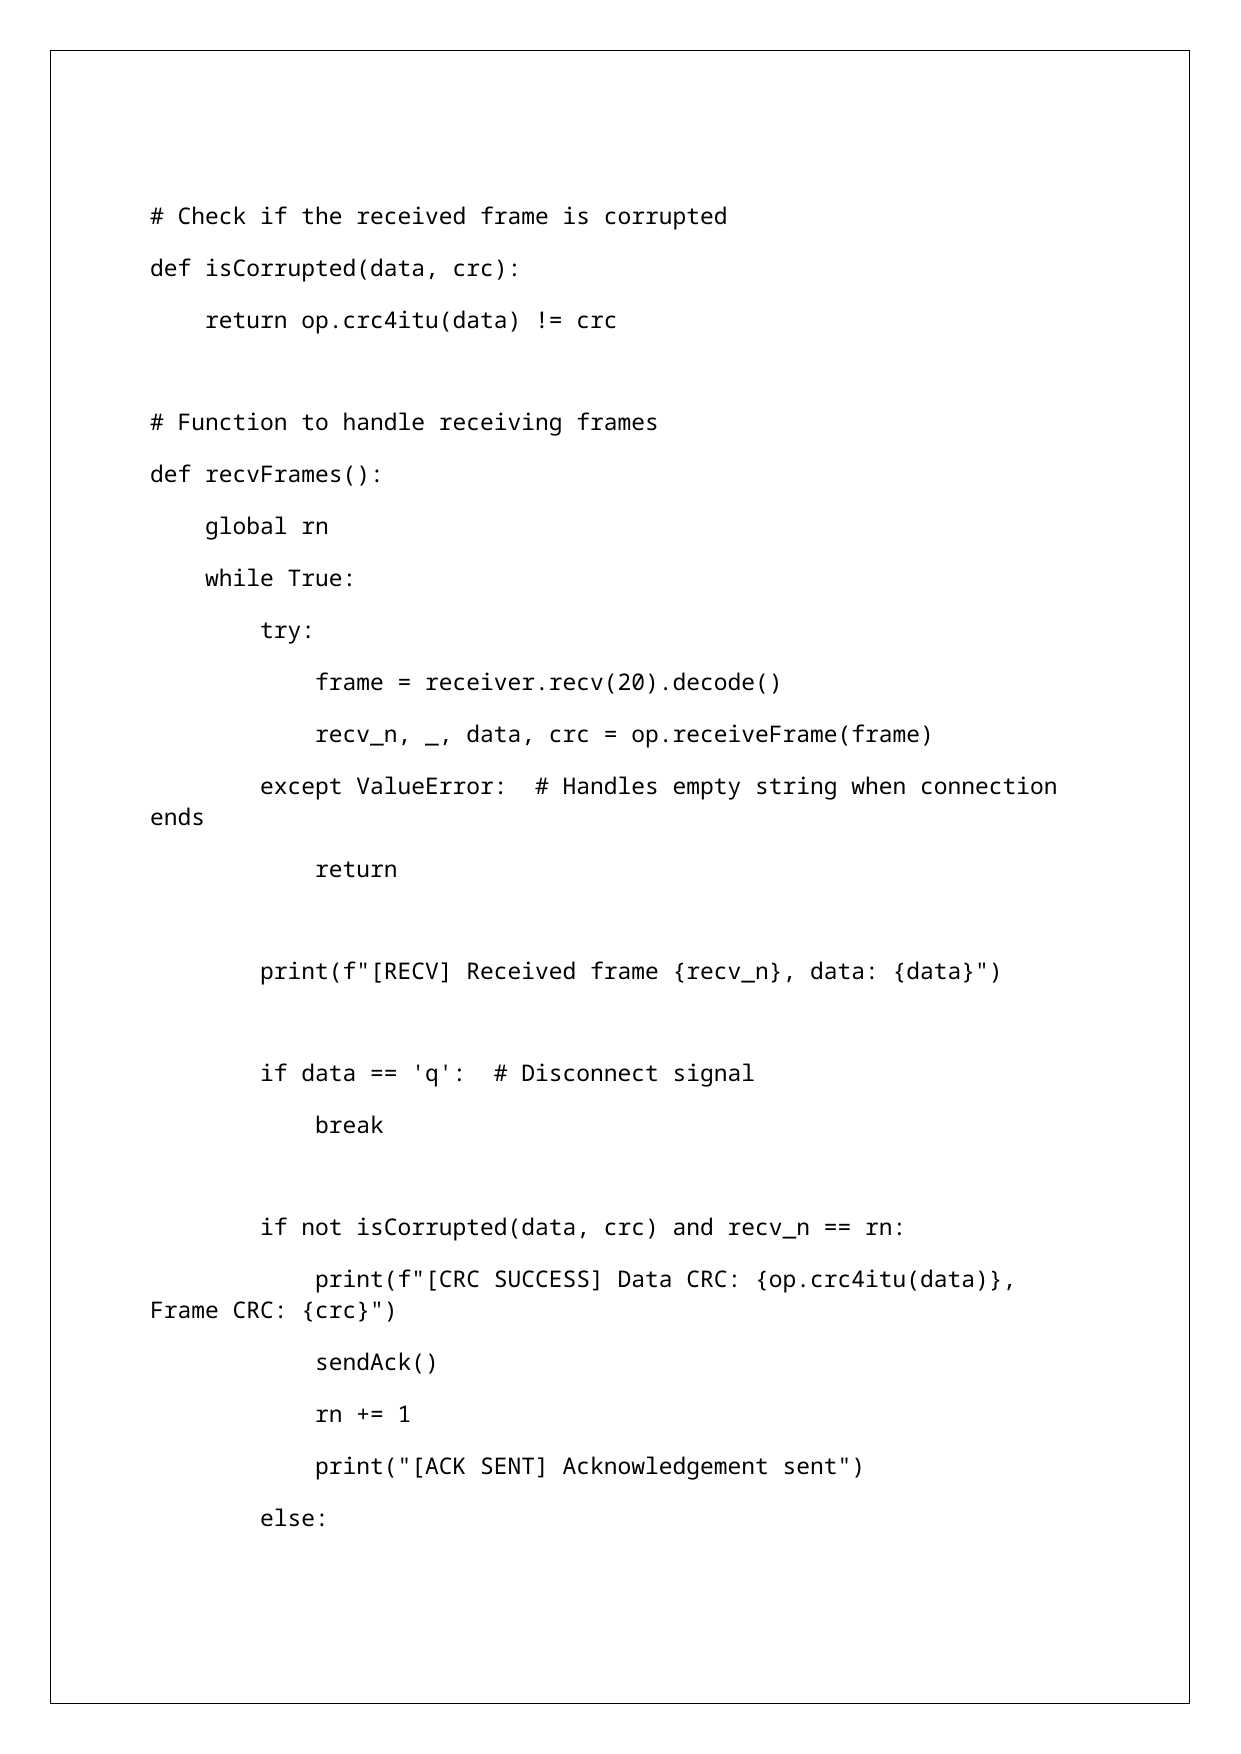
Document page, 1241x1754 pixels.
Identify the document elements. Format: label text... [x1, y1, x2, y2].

text if not isCorrupted(data, crc) and recv_n == rn: [150, 1210, 1090, 1242]
text except ValueError: # Handles empty string when connection ends [150, 770, 1090, 832]
text global rn [150, 509, 1090, 541]
text else: [150, 1502, 1090, 1533]
text frame = receiver.recv(20).decode() [150, 666, 1090, 697]
text try: [150, 614, 1090, 645]
text print("[ACK SENT] Acknowledgement sent") [150, 1450, 1090, 1481]
text # Function to handle receiving frames [150, 405, 1090, 437]
text rn += 1 [150, 1398, 1090, 1429]
text def isCorrupted(data, crc): [150, 252, 1090, 283]
text return [150, 853, 1090, 884]
text if data == 'q': # Disconnect signal [150, 1057, 1090, 1088]
text print(f"[RECV] Received frame {recv_n}, data: {data}") [150, 955, 1090, 986]
text # Check if the received frame is corrupted [150, 199, 1090, 231]
text recv_n, _, data, crc = op.receiveFrame(frame) [150, 718, 1090, 749]
text break [150, 1109, 1090, 1140]
text def recvFrames(): [150, 457, 1090, 489]
text return op.crc4itu(data) != crc [150, 304, 1090, 335]
text print(f"[CRC SUCCESS] Data CRC: {op.crc4itu(data)}, Frame CRC: {crc}") [150, 1262, 1090, 1325]
text while True: [150, 562, 1090, 593]
text sendAck() [150, 1346, 1090, 1377]
